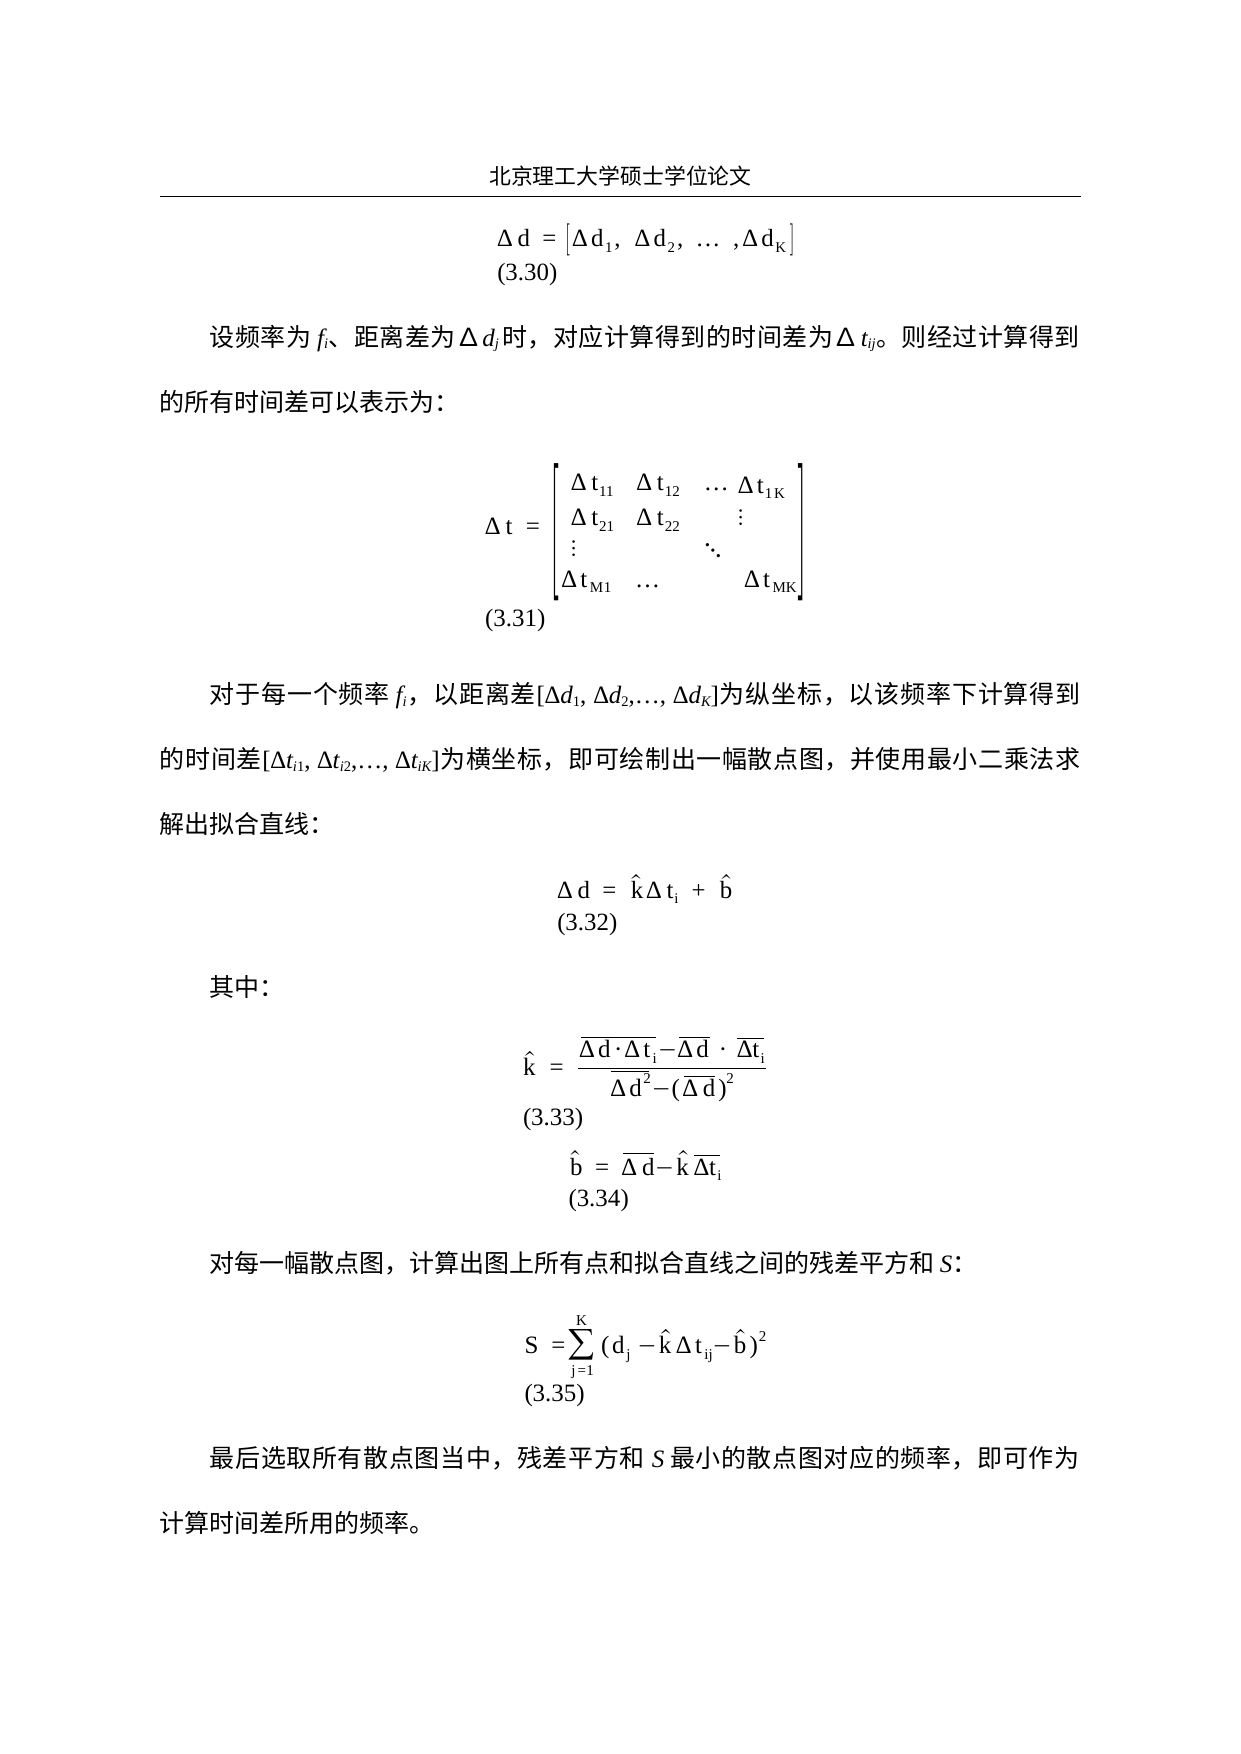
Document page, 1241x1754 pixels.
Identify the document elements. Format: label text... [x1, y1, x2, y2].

list 对于每一个频率fi，以距离差[∆d1, ∆d2,…, ∆dK]为纵坐标，以该频率下计算得到的时间差[∆ti1, ∆ti2,…, ∆tiK]为横坐标，即可绘制出一幅散点图，并使用最小二乘法求解出拟合直线： [159, 661, 1081, 856]
list 其中： [159, 953, 1081, 1018]
list 对每一幅散点图，计算出图上所有点和拟合直线之间的残差平方和S： [159, 1229, 1081, 1294]
list 设频率为fi、距离差为∆dj时，对应计算得到的时间差为∆tij。则经过计算得到的所有时间差可以表示为： [159, 303, 1081, 433]
list 最后选取所有散点图当中，残差平方和S最小的散点图对应的频率，即可作为计算时间差所用的频率。 [159, 1424, 1081, 1554]
